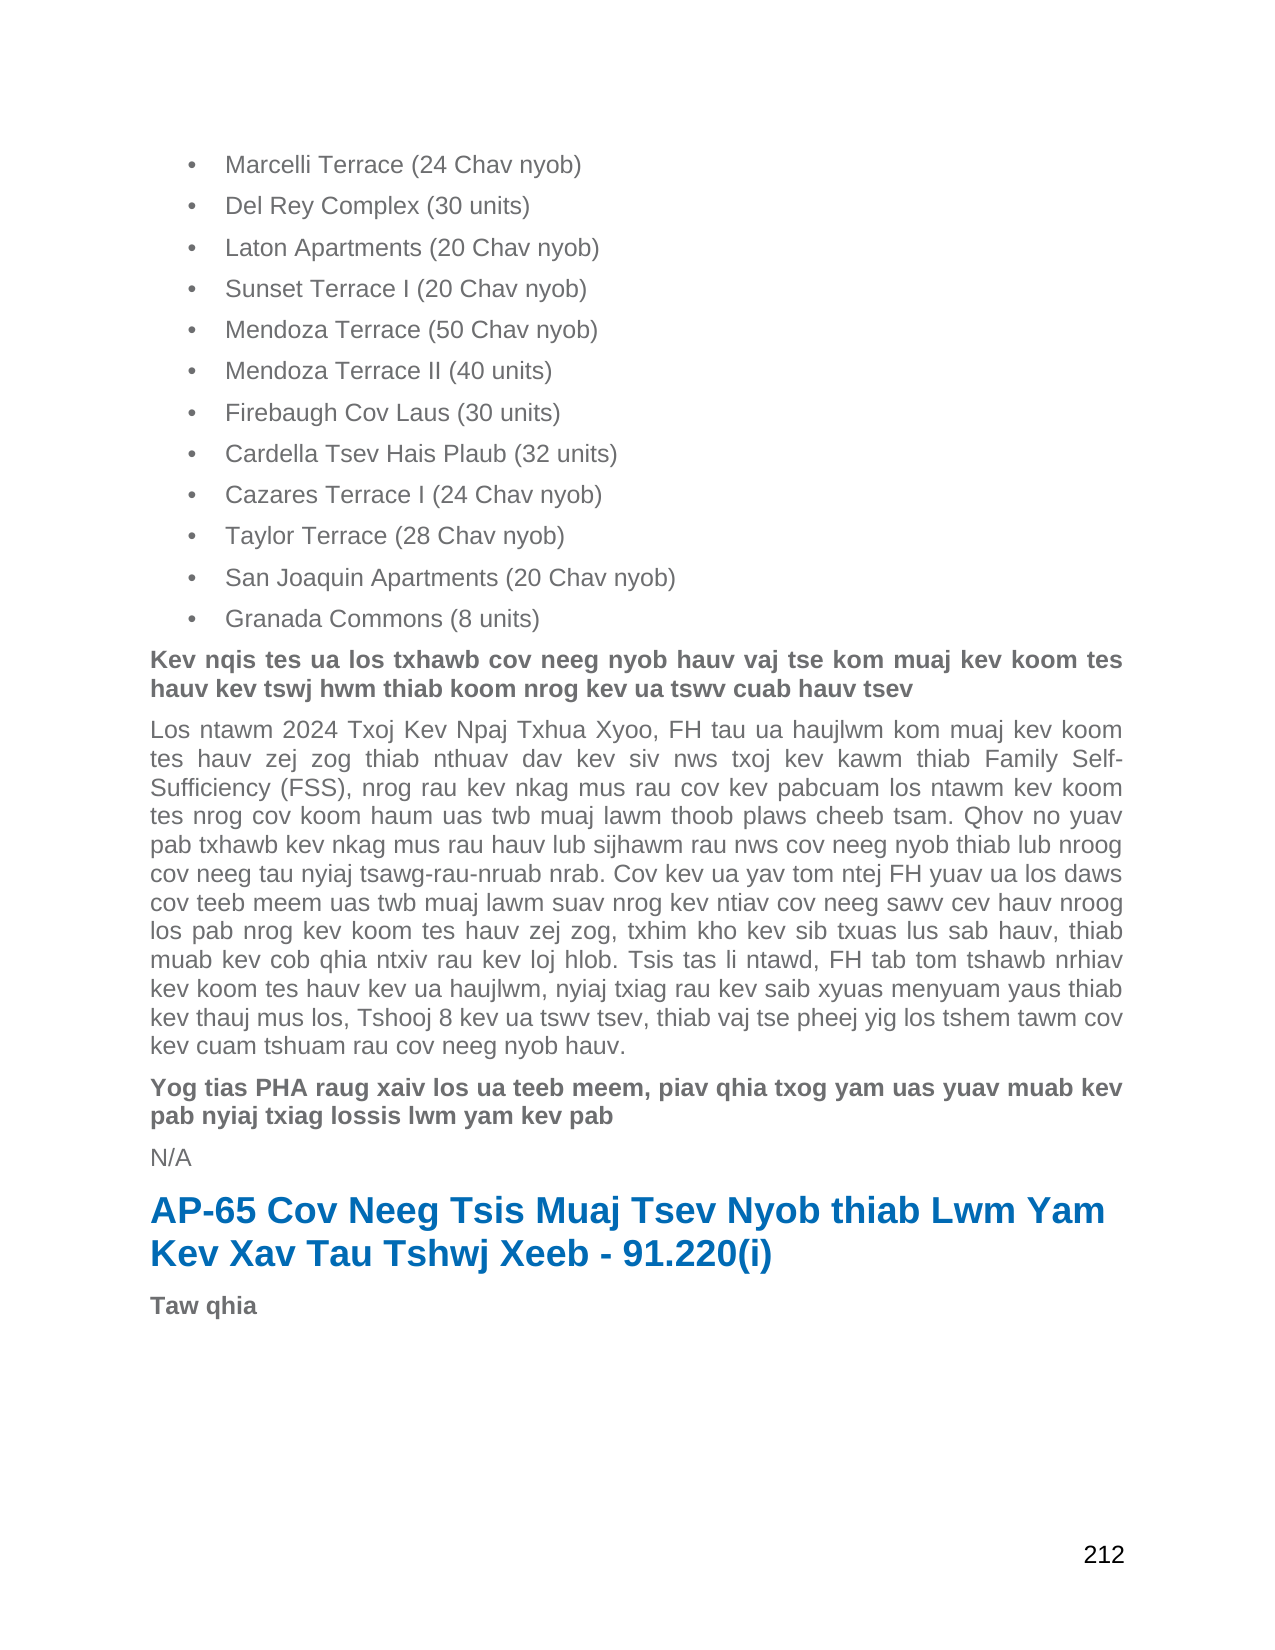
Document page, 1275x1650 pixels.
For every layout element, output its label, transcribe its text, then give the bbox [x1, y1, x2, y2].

list Firebaugh Cov Laus (30 units) [187, 397, 1125, 426]
list Laton Apartments (20 Chav nyob) [187, 232, 1125, 261]
text Kev nqis tes ua los txhawb cov neeg nyob hauv vaj tse kom muaj kev koom tes hauv kev tswj hwm thiab koom nrog kev ua tswv cuab hauv tsev [150, 645, 1125, 702]
list Sunset Terrace I (20 Chav nyob) [187, 274, 1125, 302]
list Granada Commons (8 units) [187, 604, 1125, 632]
list Mendoza Terrace II (40 units) [187, 356, 1125, 385]
list San Joaquin Apartments (20 Chav nyob) [187, 562, 1125, 591]
list Cardella Tsev Hais Plaub (32 units) [187, 439, 1125, 467]
text Los ntawm 2024 Txoj Kev Npaj Txhua Xyoo, FH tau ua haujlwm kom muaj kev koom tes hauv zej zog thiab nthuav dav kev siv nws txoj kev kawm thiab Family Self-Sufficiency (FSS), nrog rau kev nkag mus rau cov kev pabcuam los ntawm kev koom tes nrog cov koom haum uas twb muaj lawm thoob plaws cheeb tsam. Qhov no yuav pab txhawb kev nkag mus rau hauv lub sijhawm rau nws cov neeg nyob thiab lub nroog cov neeg tau nyiaj tsawg-rau-nruab nrab. Cov kev ua yav tom ntej FH yuav ua los daws cov teeb meem uas twb muaj lawm suav nrog kev ntiav cov neeg sawv cev hauv nroog los pab nrog kev koom tes hauv zej zog, txhim kho kev sib txuas lus sab hauv, thiab muab kev cob qhia ntxiv rau kev loj hlob. Tsis tas li ntawd, FH tab tom tshawb nrhiav kev koom tes hauv kev ua haujlwm, nyiaj txiag rau kev saib xyuas menyuam yaus thiab kev thauj mus los, Tshooj 8 kev ua tswv tsev, thiab vaj tse pheej yig los tshem tawm cov kev cuam tshuam rau cov neeg nyob hauv. [150, 715, 1125, 1060]
text Taw qhia [150, 1291, 1125, 1319]
text Yog tias PHA raug xaiv los ua teeb meem, piav qhia txog yam uas yuav muab kev pab nyiaj txiag lossis lwm yam kev pab [150, 1072, 1125, 1130]
list Mendoza Terrace (50 Chav nyob) [187, 315, 1125, 344]
text N/A [150, 1142, 1125, 1171]
list Marcelli Terrace (24 Chav nyob) [187, 150, 1125, 179]
list Cazares Terrace I (24 Chav nyob) [187, 480, 1125, 509]
subtitle AP-65 Cov Neeg Tsis Muaj Tsev Nyob thiab Lwm Yam Kev Xav Tau Tshwj Xeeb - 91.220(i) [150, 1188, 1125, 1274]
list Del Rey Complex (30 units) [187, 191, 1125, 220]
list Taylor Terrace (28 Chav nyob) [187, 521, 1125, 550]
